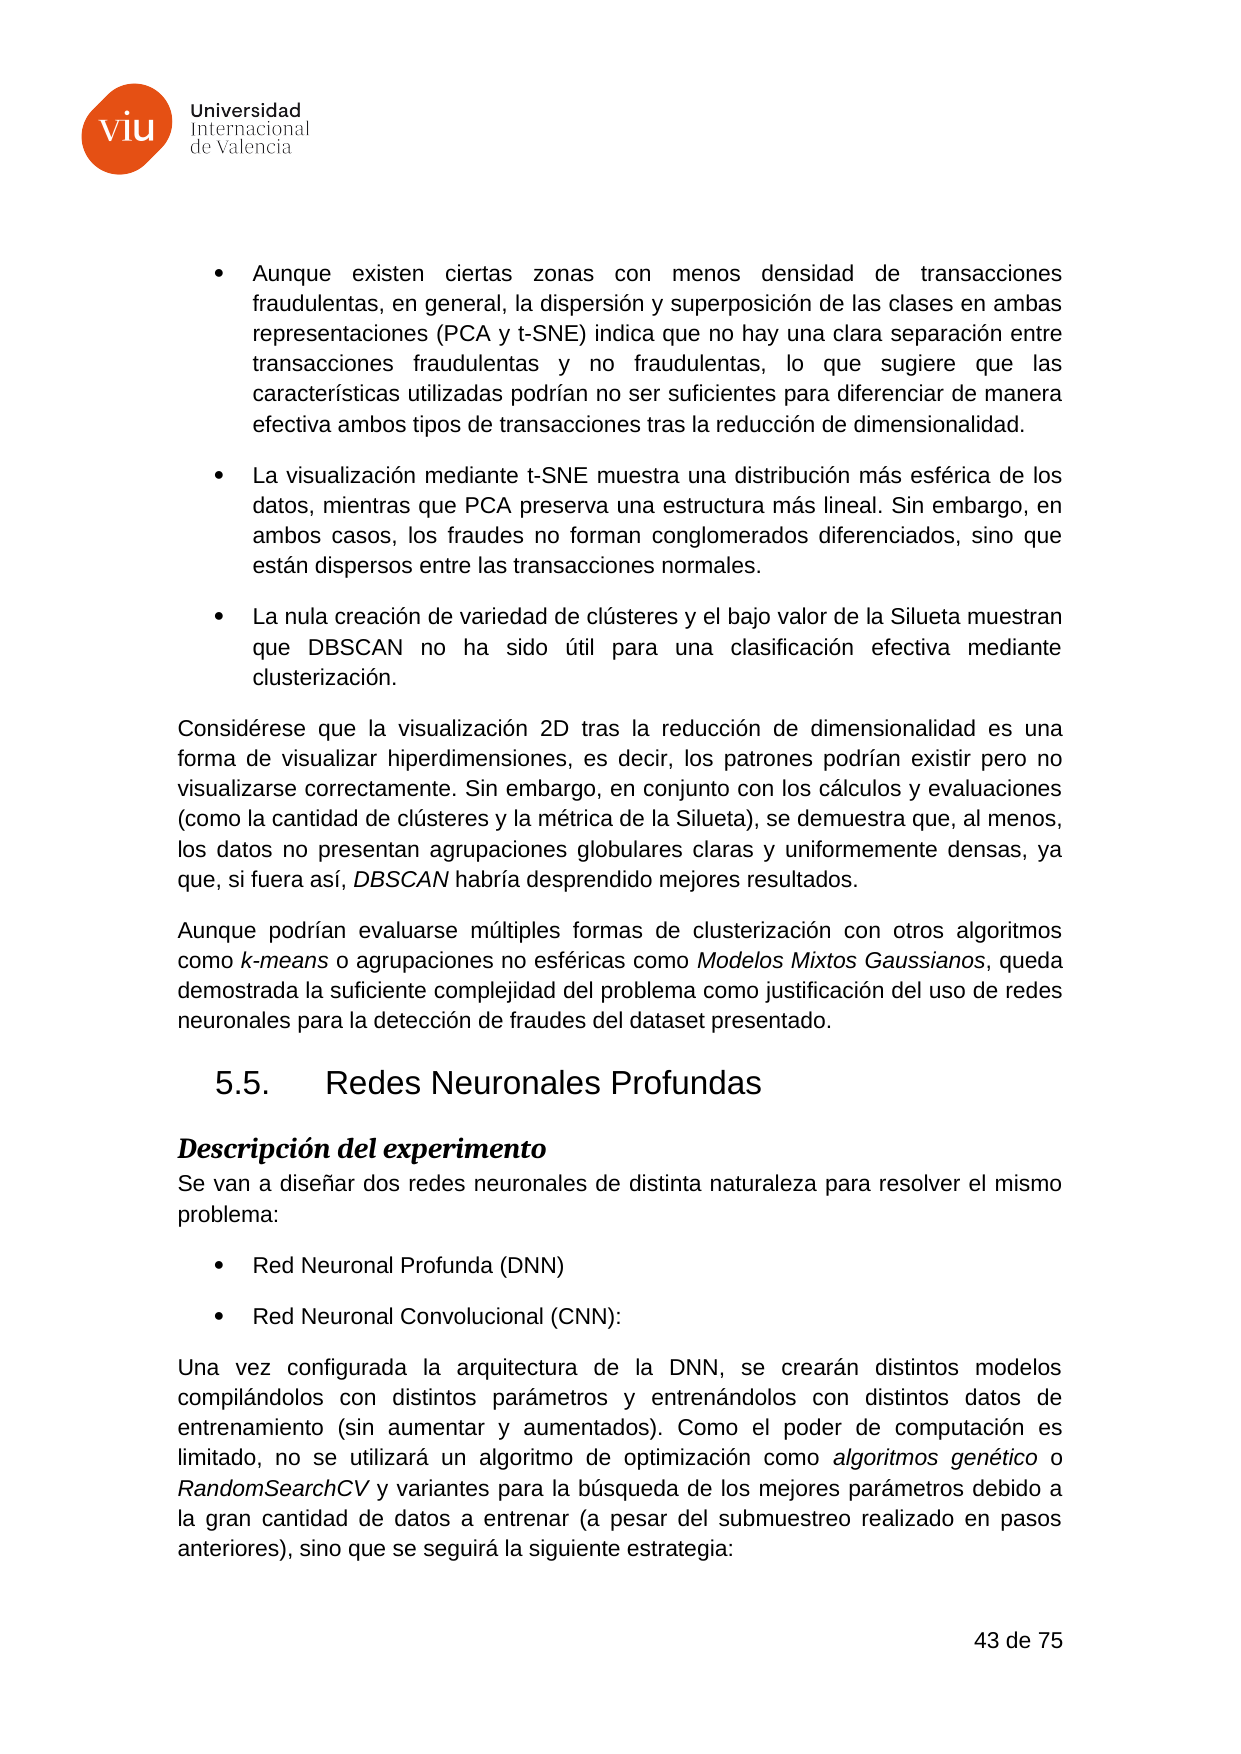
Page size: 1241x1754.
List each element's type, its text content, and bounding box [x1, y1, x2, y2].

text Se van a diseñar dos redes neuronales de distinta naturaleza para resolver el mismo problema: [177, 1170, 1063, 1227]
text Aunque podrían evaluarse múltiples formas de clusterización con otros algoritmos como k-means o agrupaciones no esféricas como Modelos Mixtos Gaussianos, queda demostrada la suficiente complejidad del problema como justificación del uso de redes neuronales para la detección de fraudes del dataset presentado. [177, 917, 1063, 1034]
text Una vez configurada la arquitectura de la DNN, se crearán distintos modelos compilándolos con distintos parámetros y entrenándolos con distintos datos de entrenamiento (sin aumentar y aumentados). Como el poder de computación es limitado, no se utilizará un algoritmo de optimización como algoritmos genético o RandomSearchCV y variantes para la búsqueda de los mejores parámetros debido a la gran cantidad de datos a entrenar (a pesar del submuestreo realizado en pasos anteriores), sino que se seguirá la siguiente estrategia: [177, 1354, 1063, 1561]
picture [60, 62, 330, 197]
list Red Neuronal Convolucional (CNN): [215, 1303, 1063, 1329]
text Considérese que la visualización 2D tras la reducción de dimensionalidad es una forma de visualizar hiperdimensiones, es decir, los patrones podrían existir pero no visualizarse correctamente. Sin embargo, en conjunto con los cálculos y evaluaciones (como la cantidad de clústeres y la métrica de la Silueta), se demuestra que, al menos, los datos no presentan agrupaciones globulares claras y uniformemente densas, ya que, si fuera así, DBSCAN habría desprendido mejores resultados. [177, 715, 1063, 892]
list La nula creación de variedad de clústeres y el bajo valor de la Silueta muestran que DBSCAN no ha sido útil para una clasificación efectiva mediante clusterización. [215, 603, 1063, 690]
list Aunque existen ciertas zonas con menos densidad de transacciones fraudulentas, en general, la dispersión y superposición de las clases en ambas representaciones (PCA y t-SNE) indica que no hay una clara separación entre transacciones fraudulentas y no fraudulentas, lo que sugiere que las características utilizadas podrían no ser suficientes para diferenciar de manera efectiva ambos tipos de transacciones tras la reducción de dimensionalidad. [215, 259, 1063, 437]
subtitle Descripción del experimento [177, 1132, 1063, 1165]
list Red Neuronal Profunda (DNN) [215, 1252, 1063, 1278]
subtitle Redes Neuronales Profundas [215, 1063, 1063, 1101]
list La visualización mediante t-SNE muestra una distribución más esférica de los datos, mientras que PCA preserva una estructura más lineal. Sin embargo, en ambos casos, los fraudes no forman conglomerados diferenciados, sino que están dispersos entre las transacciones normales. [215, 462, 1063, 579]
